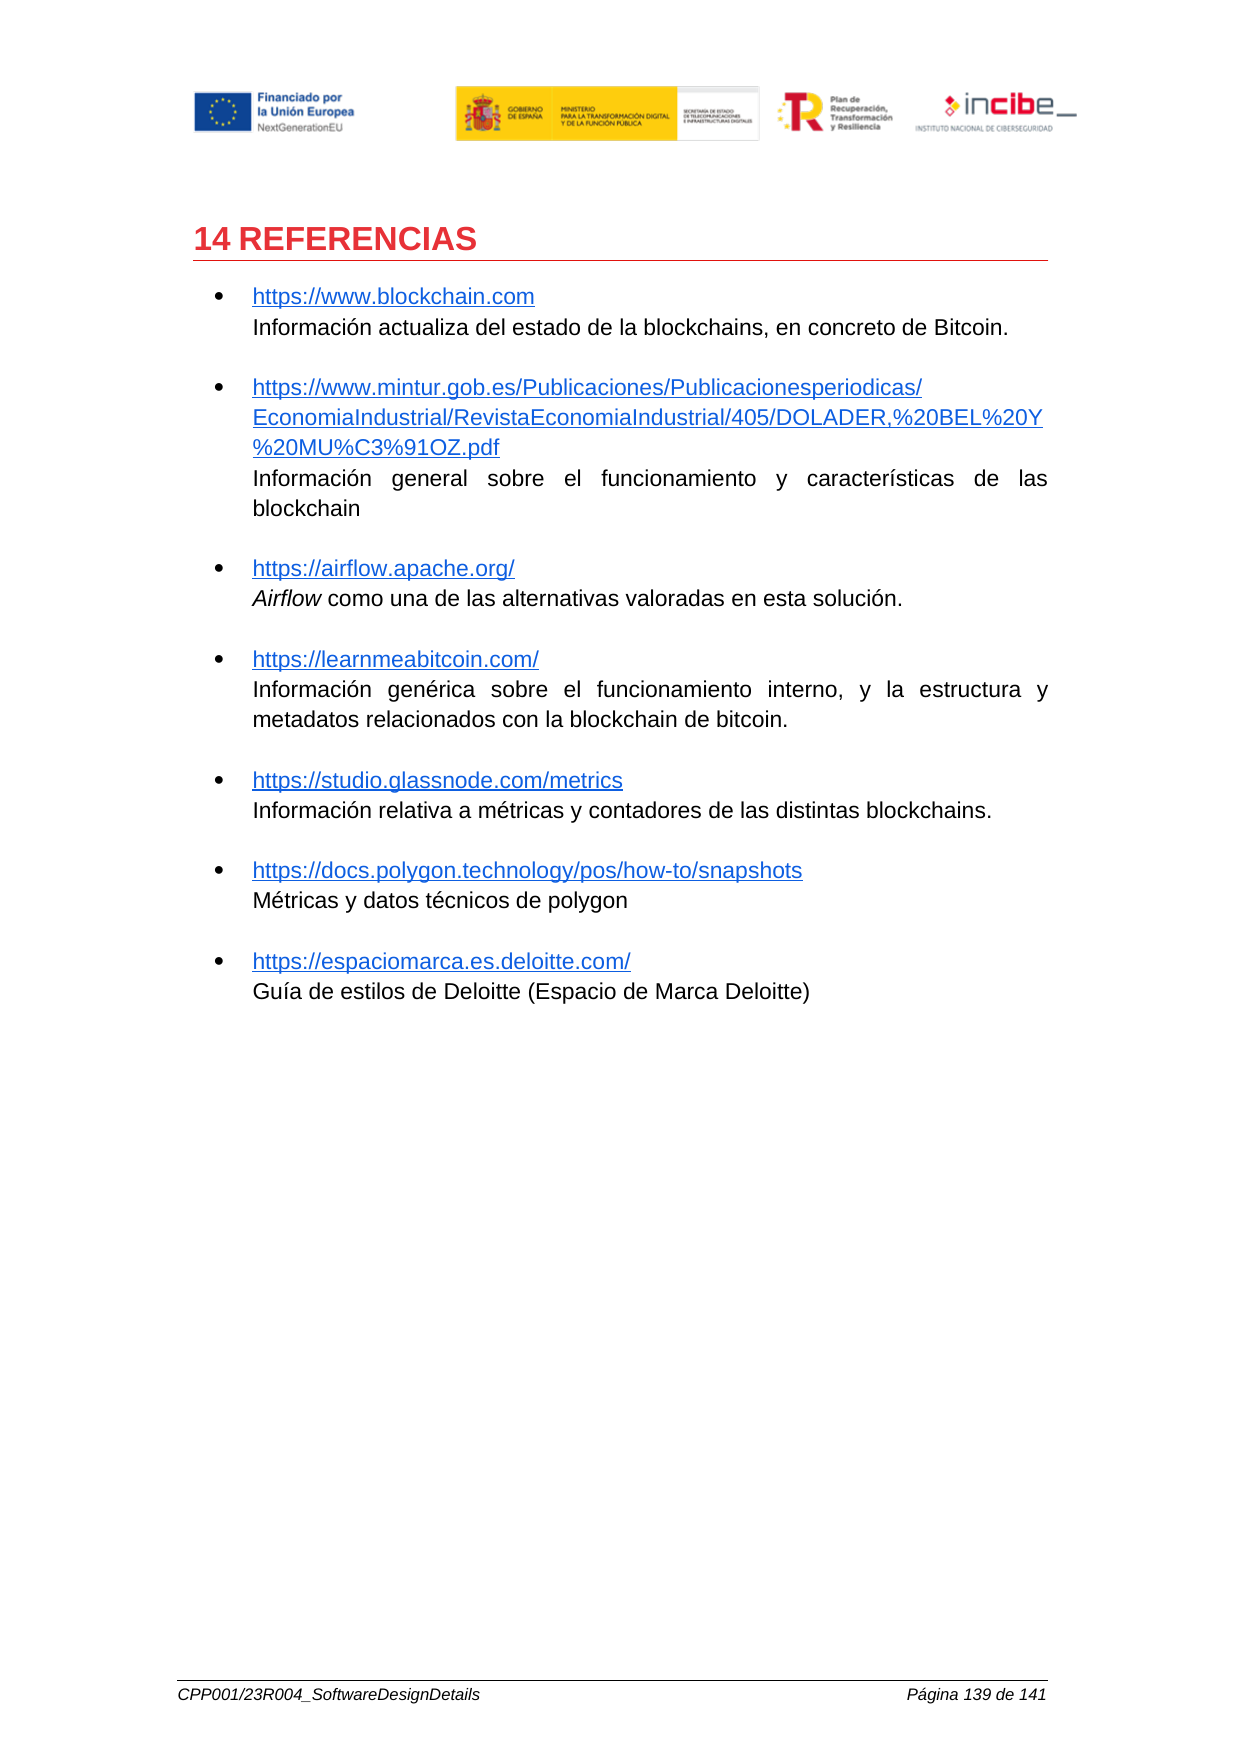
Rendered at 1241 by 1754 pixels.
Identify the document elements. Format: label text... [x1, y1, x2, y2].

list https://www.mintur.gob.es/Publicaciones/Publicacionesperiodicas/EconomiaIndustrial/RevistaEconomiaIndustrial/405/DOLADER,%20BEL%20Y%20MU%C3%91OZ.pdf [215, 374, 1048, 461]
list https://studio.glassnode.com/metrics [215, 767, 1048, 793]
list https://airflow.apache.org/ [215, 555, 1048, 581]
list Información relativa a métricas y contadores de las distintas blockchains. [252, 797, 1048, 823]
list https://docs.polygon.technology/pos/how-to/snapshots [215, 857, 1048, 883]
list Información genérica sobre el funcionamiento interno, y la estructura y metadatos relacionados con la blockchain de bitcoin. [252, 676, 1048, 732]
list Métricas y datos técnicos de polygon [252, 887, 1048, 914]
list https://espaciomarca.es.deloitte.com/ [215, 948, 1048, 974]
picture [177, 73, 1093, 154]
list Airflow como una de las alternativas valoradas en esta solución. [252, 585, 1048, 612]
list https://learnmeabitcoin.com/ [215, 646, 1048, 672]
subtitle REFERENCIAS [193, 219, 1048, 260]
list https://www.blockchain.com [215, 283, 1048, 309]
list Guía de estilos de Deloitte (Espacio de Marca Deloitte) [252, 978, 1048, 1004]
list Información actualiza del estado de la blockchains, en concreto de Bitcoin. [252, 313, 1048, 340]
list Información general sobre el funcionamiento y características de las blockchain [252, 464, 1048, 521]
